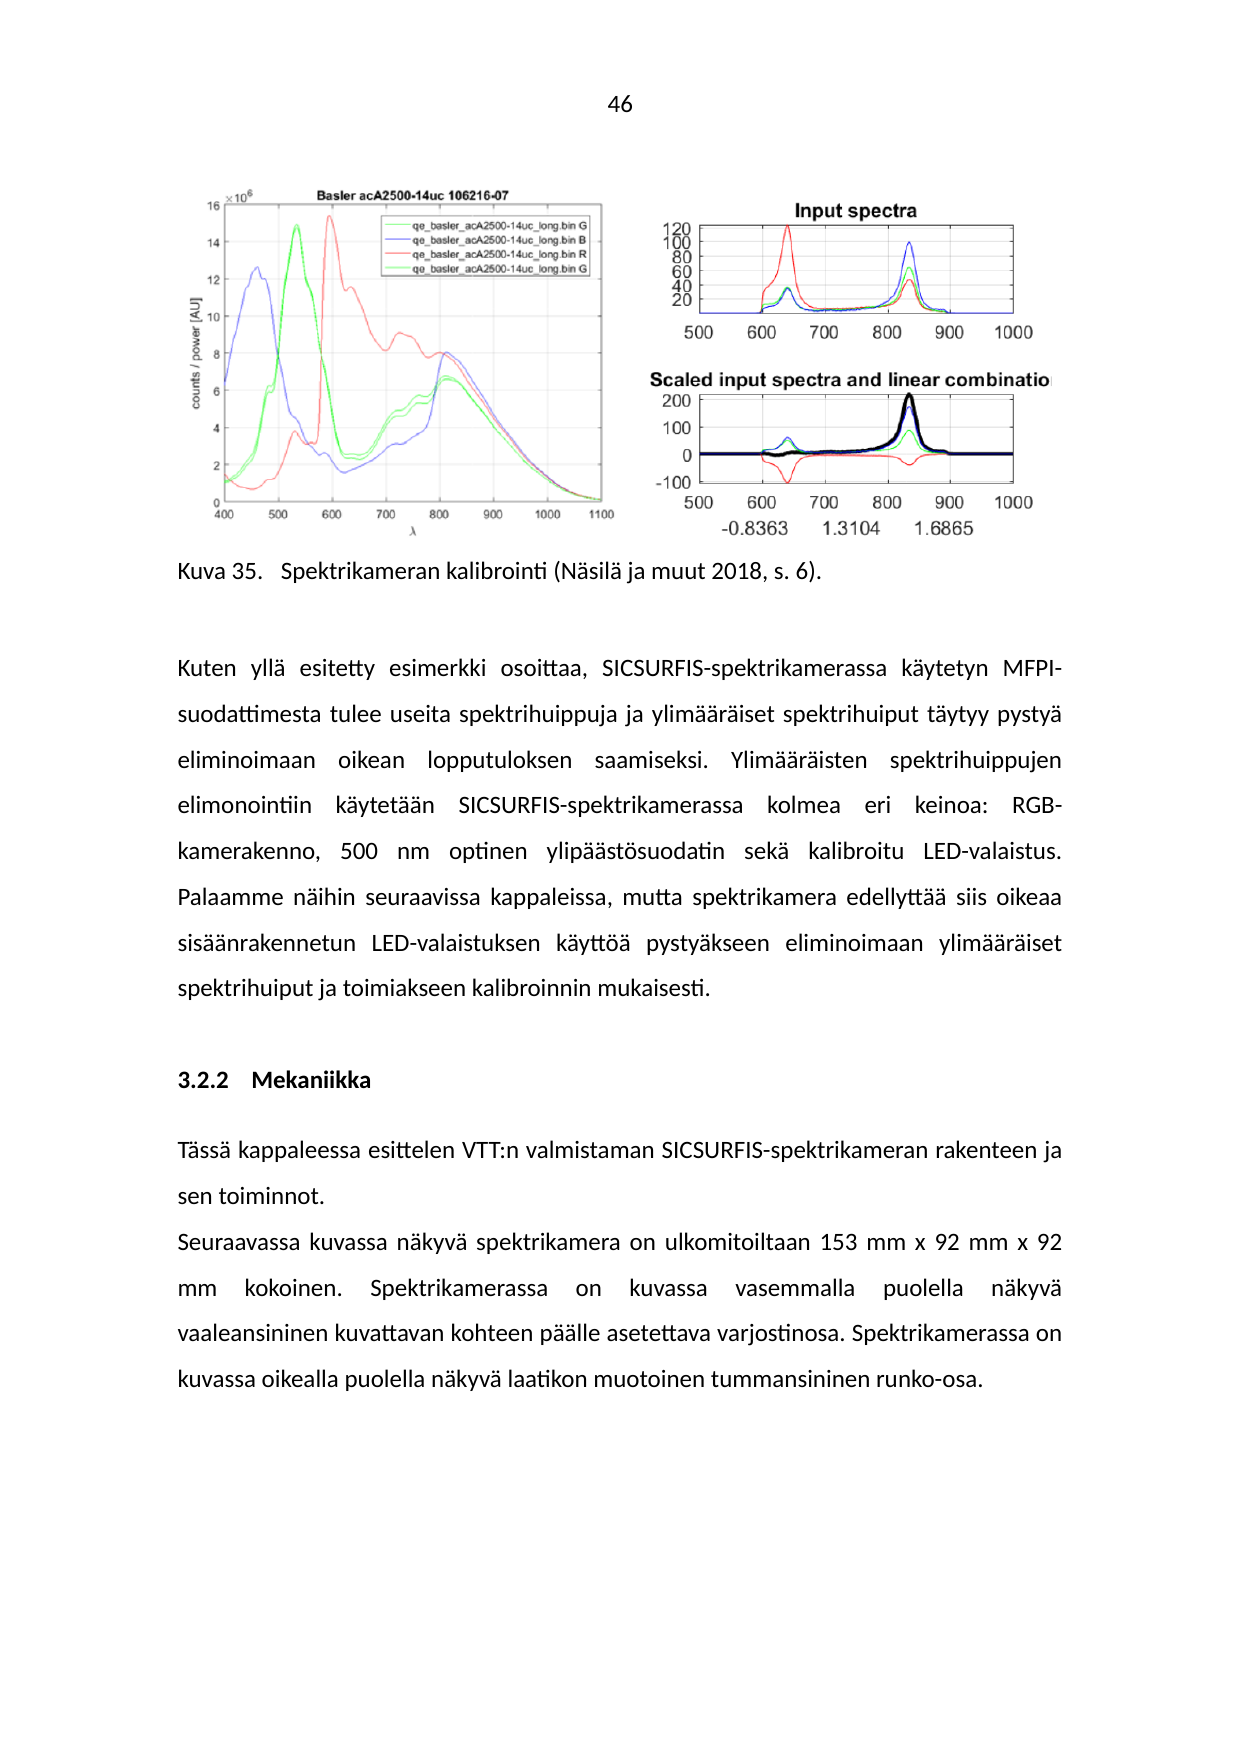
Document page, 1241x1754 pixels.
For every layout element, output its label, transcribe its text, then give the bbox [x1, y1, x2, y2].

text Seuraavassa kuvassa näkyvä spektrikamera on ulkomitoiltaan 153 mm x 92 mm x 92 mm kokoinen. Spektrikamerassa on kuvassa vasemmalla puolella näkyvä vaaleansininen kuvattavan kohteen päälle asetettava varjostinosa. Spektrikamerassa on kuvassa oikealla puolella näkyvä laatikon muotoinen tummansininen runko-osa. [177, 1226, 1063, 1394]
text Tässä kappaleessa esittelen VTT:n valmistaman SICSURFIS-spektrikameran rakenteen ja sen toiminnot. [177, 1135, 1063, 1211]
subtitle Mekaniikka [177, 1064, 1063, 1094]
text Kuten yllä esitetty esimerkki osoittaa, SICSURFIS-spektrikamerassa käytetyn MFPI-suodattimesta tulee useita spektrihuippuja ja ylimääräiset spektrihuiput täytyy pystyä eliminoimaan oikean lopputuloksen saamiseksi. Ylimääräisten spektrihuippujen elimonointiin käytetään SICSURFIS-spektrikamerassa kolmea eri keinoa: RGB-kamerakenno, 500 nm optinen ylipäästösuodatin sekä kalibroitu LED-valaistus. Palaamme näihin seuraavissa kappaleissa, mutta spektrikamera edellyttää siis oikeaa sisäänrakennetun LED-valaistuksen käyttöä pystyäkseen eliminoimaan ylimääräiset spektrihuiput ja toimiakseen kalibroinnin mukaisesti. [177, 652, 1063, 1003]
picture [177, 177, 1063, 543]
text Kuva 35. Spektrikameran kalibrointi (Näsilä ja muut 2018, s. 6). [177, 555, 1063, 586]
